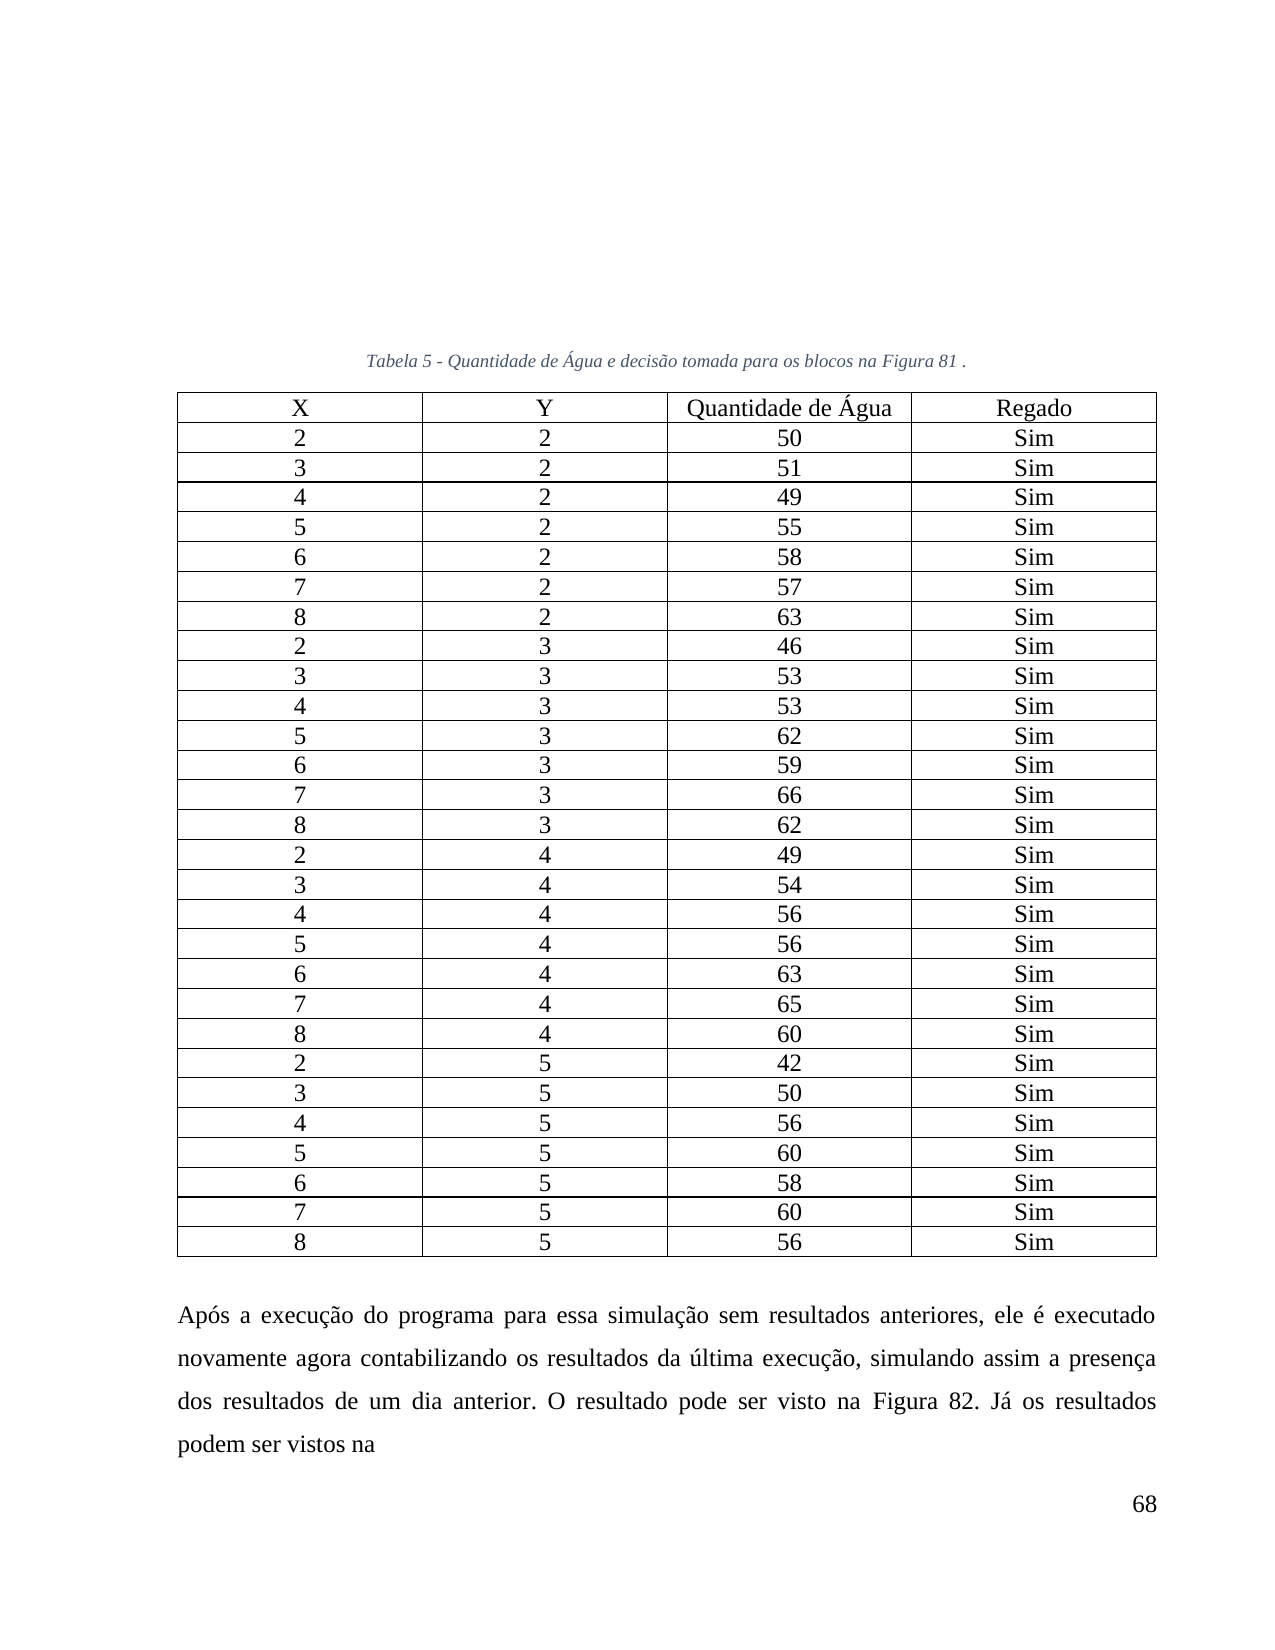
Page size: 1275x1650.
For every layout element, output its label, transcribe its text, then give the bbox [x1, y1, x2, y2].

table_cell 3 [423, 780, 667, 809]
table_cell 5 [178, 1138, 422, 1167]
table_cell 2 [423, 602, 667, 630]
table_cell 5 [423, 1108, 667, 1137]
table_cell Sim [912, 751, 1156, 779]
table_cell Sim [912, 661, 1156, 690]
table_cell Sim [912, 453, 1156, 481]
table_cell 4 [423, 840, 667, 869]
table_cell 5 [423, 1138, 667, 1167]
table_cell Sim [912, 870, 1156, 898]
table_cell 54 [668, 870, 911, 898]
table_cell Sim [912, 1049, 1156, 1077]
table_cell 3 [178, 661, 422, 690]
table_cell 6 [178, 959, 422, 988]
table_cell 56 [668, 1227, 911, 1256]
table_cell 4 [423, 929, 667, 958]
table_cell 53 [668, 661, 911, 690]
table_cell 3 [423, 810, 667, 839]
table_cell 2 [423, 542, 667, 571]
table_cell 56 [668, 1108, 911, 1137]
table_cell Sim [912, 1078, 1156, 1107]
table_cell 3 [423, 751, 667, 779]
table_header Quantidade de Água [668, 393, 911, 422]
table_cell 8 [178, 1019, 422, 1047]
table_cell 60 [668, 1019, 911, 1047]
table_cell 5 [178, 929, 422, 958]
table_cell Sim [912, 900, 1156, 928]
table_cell 50 [668, 423, 911, 452]
table_cell 4 [178, 1108, 422, 1137]
table_cell Sim [912, 989, 1156, 1018]
table_cell 3 [423, 631, 667, 660]
table_cell 62 [668, 810, 911, 839]
table_cell 8 [178, 810, 422, 839]
table_cell 6 [178, 751, 422, 779]
table_cell 4 [178, 900, 422, 928]
table_cell 3 [178, 870, 422, 898]
table_cell Sim [912, 810, 1156, 839]
table_cell Sim [912, 631, 1156, 660]
table_cell 4 [423, 989, 667, 1018]
text Após a execução do programa para essa simulação sem resultados anteriores, ele é executado novamente agora contabilizando os resultados da última execução, simulando assim a presença dos resultados de um dia anterior. O resultado pode ser visto na Figura 82. Já os resultados podem ser vistos na [177, 1300, 1157, 1458]
table_cell 51 [668, 453, 911, 481]
table_cell Sim [912, 1168, 1156, 1196]
table_cell 58 [668, 1168, 911, 1196]
table_cell 7 [178, 572, 422, 601]
table_cell 2 [178, 631, 422, 660]
table_cell 3 [423, 661, 667, 690]
table_cell Sim [912, 1108, 1156, 1137]
table_cell Sim [912, 959, 1156, 988]
table_cell 2 [423, 483, 667, 511]
table_cell 57 [668, 572, 911, 601]
table_header X [178, 393, 422, 422]
table_cell Sim [912, 780, 1156, 809]
table_cell Sim [912, 691, 1156, 720]
table_cell Sim [912, 721, 1156, 749]
table_cell Sim [912, 1019, 1156, 1047]
table_cell 60 [668, 1198, 911, 1226]
table_cell 4 [423, 1019, 667, 1047]
table_cell 63 [668, 959, 911, 988]
table_cell 2 [178, 423, 422, 452]
table_cell Sim [912, 423, 1156, 452]
table_cell 4 [423, 870, 667, 898]
table_cell 5 [178, 721, 422, 749]
table_cell 56 [668, 929, 911, 958]
table_cell 2 [178, 1049, 422, 1077]
table_cell 5 [423, 1227, 667, 1256]
table_cell 4 [423, 959, 667, 988]
table_cell 8 [178, 1227, 422, 1256]
table_cell 49 [668, 483, 911, 511]
table_cell 3 [178, 1078, 422, 1107]
table_cell 2 [178, 840, 422, 869]
table_cell 3 [423, 721, 667, 749]
table_cell 5 [423, 1168, 667, 1196]
table_cell 7 [178, 780, 422, 809]
table_cell 55 [668, 512, 911, 541]
table_cell 5 [423, 1078, 667, 1107]
table_cell 2 [423, 423, 667, 452]
table_cell 42 [668, 1049, 911, 1077]
table_cell Sim [912, 929, 1156, 958]
text Tabela 5 - Quantidade de Água e decisão tomada para os blocos na Figura 81 . [177, 350, 1157, 371]
table_cell Sim [912, 1138, 1156, 1167]
table_cell Sim [912, 840, 1156, 869]
table_cell 49 [668, 840, 911, 869]
table_cell Sim [912, 1227, 1156, 1256]
table_cell Sim [912, 572, 1156, 601]
table_cell 4 [423, 900, 667, 928]
table_cell 8 [178, 602, 422, 630]
table_cell Sim [912, 542, 1156, 571]
table_cell 5 [178, 512, 422, 541]
table_cell 62 [668, 721, 911, 749]
table_cell 63 [668, 602, 911, 630]
table_cell 5 [423, 1198, 667, 1226]
table_cell 60 [668, 1138, 911, 1167]
table_cell 56 [668, 900, 911, 928]
table_cell 53 [668, 691, 911, 720]
table_cell 6 [178, 542, 422, 571]
table_cell 46 [668, 631, 911, 660]
table_cell 3 [178, 453, 422, 481]
table_cell 65 [668, 989, 911, 1018]
table_header Regado [912, 393, 1156, 422]
table_cell Sim [912, 1198, 1156, 1226]
table_cell Sim [912, 483, 1156, 511]
table_cell 2 [423, 572, 667, 601]
table_cell 3 [423, 691, 667, 720]
table_cell 59 [668, 751, 911, 779]
table_cell Sim [912, 512, 1156, 541]
table_cell 50 [668, 1078, 911, 1107]
table_cell 2 [423, 512, 667, 541]
table_cell 5 [423, 1049, 667, 1077]
table_cell 4 [178, 691, 422, 720]
table_cell 7 [178, 989, 422, 1018]
table_cell 7 [178, 1198, 422, 1226]
table_header Y [423, 393, 667, 422]
table_cell 6 [178, 1168, 422, 1196]
table_cell 66 [668, 780, 911, 809]
table_cell 4 [178, 483, 422, 511]
table_cell 2 [423, 453, 667, 481]
table_cell 58 [668, 542, 911, 571]
table_cell Sim [912, 602, 1156, 630]
